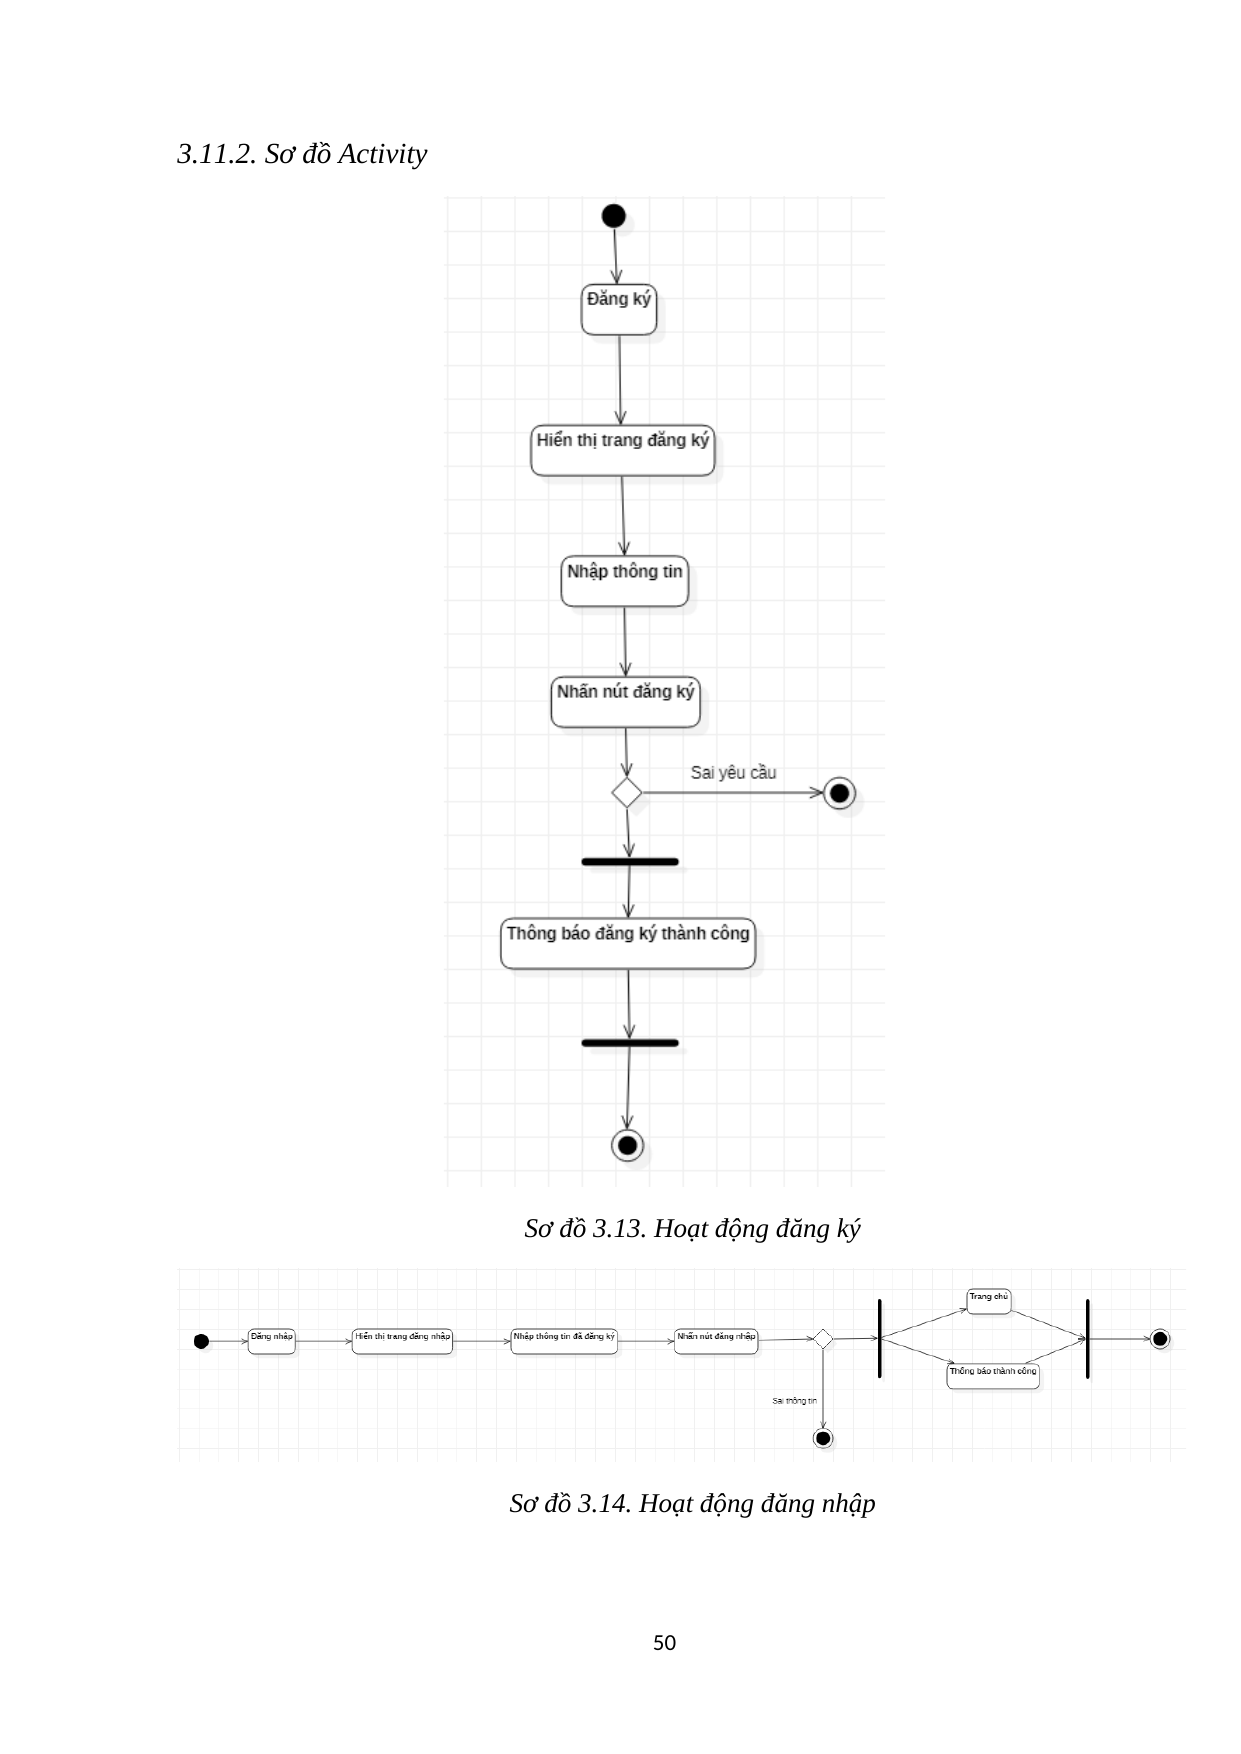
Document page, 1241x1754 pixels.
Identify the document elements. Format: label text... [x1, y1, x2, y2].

picture [443, 196, 886, 1187]
text 3.11.2. Sơ đồ Activity [177, 136, 1152, 170]
text Sơ đồ 3.14. Hoạt động đăng nhập [177, 1487, 1152, 1518]
picture [177, 1268, 1187, 1462]
text Sơ đồ 3.13. Hoạt động đăng ký [177, 1212, 1152, 1243]
